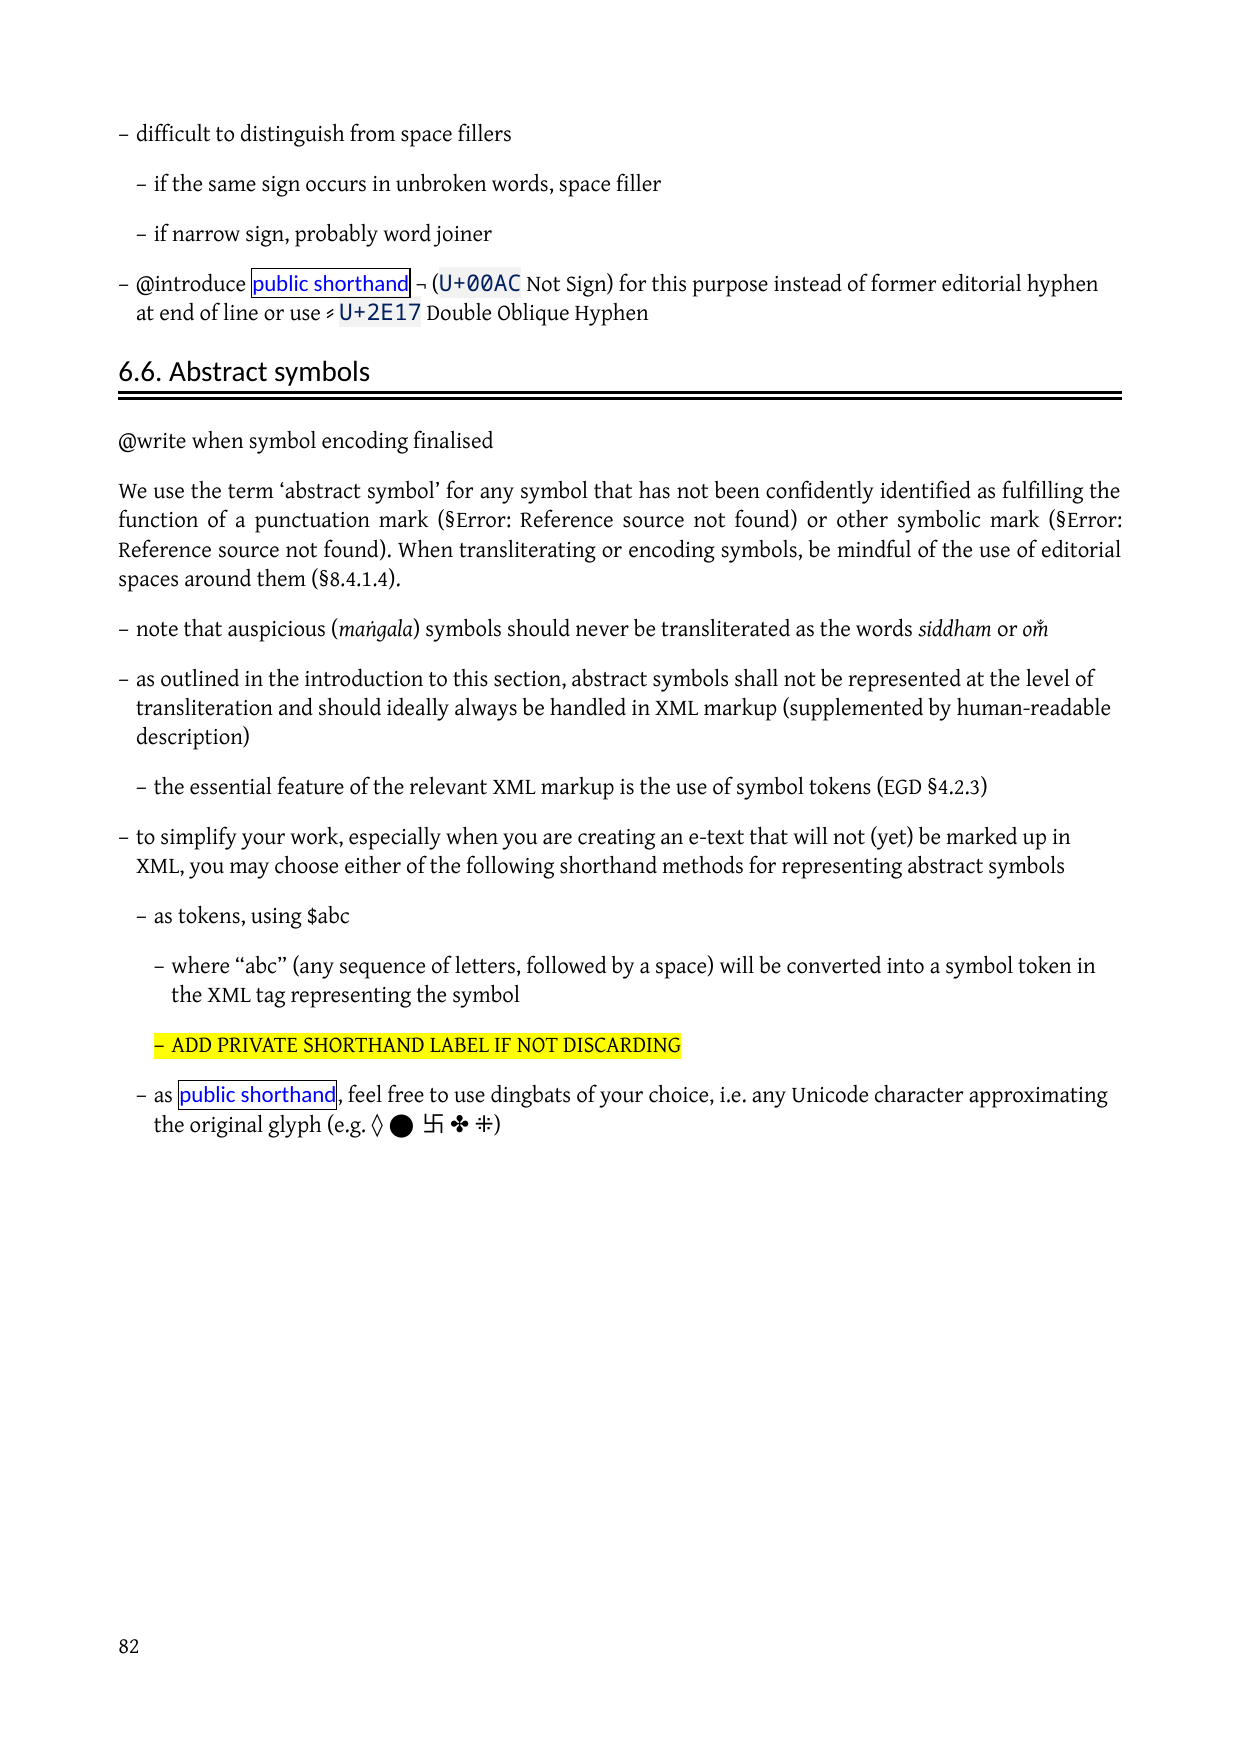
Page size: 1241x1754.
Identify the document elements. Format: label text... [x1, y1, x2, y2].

list note that auspicious (maṅgala) symbols should never be transliterated as the words siddham or om̐ [118, 613, 1122, 642]
text @write when symbol encoding finalised [118, 425, 1122, 454]
list as outlined in the introduction to this section, abstract symbols shall not be represented at the level of transliteration and should ideally always be handled in XML markup (supplemented by human-readable description) [118, 663, 1122, 750]
list as tokens, using $abc [136, 900, 1122, 929]
list where “abc” (any sequence of letters, followed by a space) will be converted into a symbol token in the XML tag representing the symbol [153, 950, 1122, 1009]
list to simplify your work, especially when you are creating an e-text that will not (yet) be marked up in XML, you may choose either of the following shorthand methods for representing abstract symbols [118, 821, 1122, 879]
list @introduce public shorthand ¬ (U+00AC Not Sign) for this purpose instead of former editorial hyphen at end of line or use ⸗ U+2E17 Double Oblique Hyphen [118, 268, 339, 326]
subtitle Abstract symbols [118, 351, 1122, 391]
list as public shorthand, feel free to use dingbats of your choice, i.e. any Unicode character approximating the original glyph (e.g. ◊ ◯ 卐 ✤ ⁜) [136, 1079, 1122, 1138]
list @introduce public shorthand ¬ (U+00AC Not Sign) for this purpose instead of former editorial hyphen at end of line or use ⸗ U+2E17 Double Oblique Hyphen [411, 268, 1122, 326]
list ADD PRIVATE SHORTHAND LABEL IF NOT DISCARDING [153, 1029, 1122, 1059]
list if narrow sign, probably word joiner [136, 218, 1122, 247]
list if the same sign occurs in unbroken words, space filler [136, 168, 1122, 197]
list difficult to distinguish from space fillers [118, 118, 1122, 147]
list the essential feature of the relevant XML markup is the use of symbol tokens (EGD §4.2.3) [136, 771, 1122, 800]
